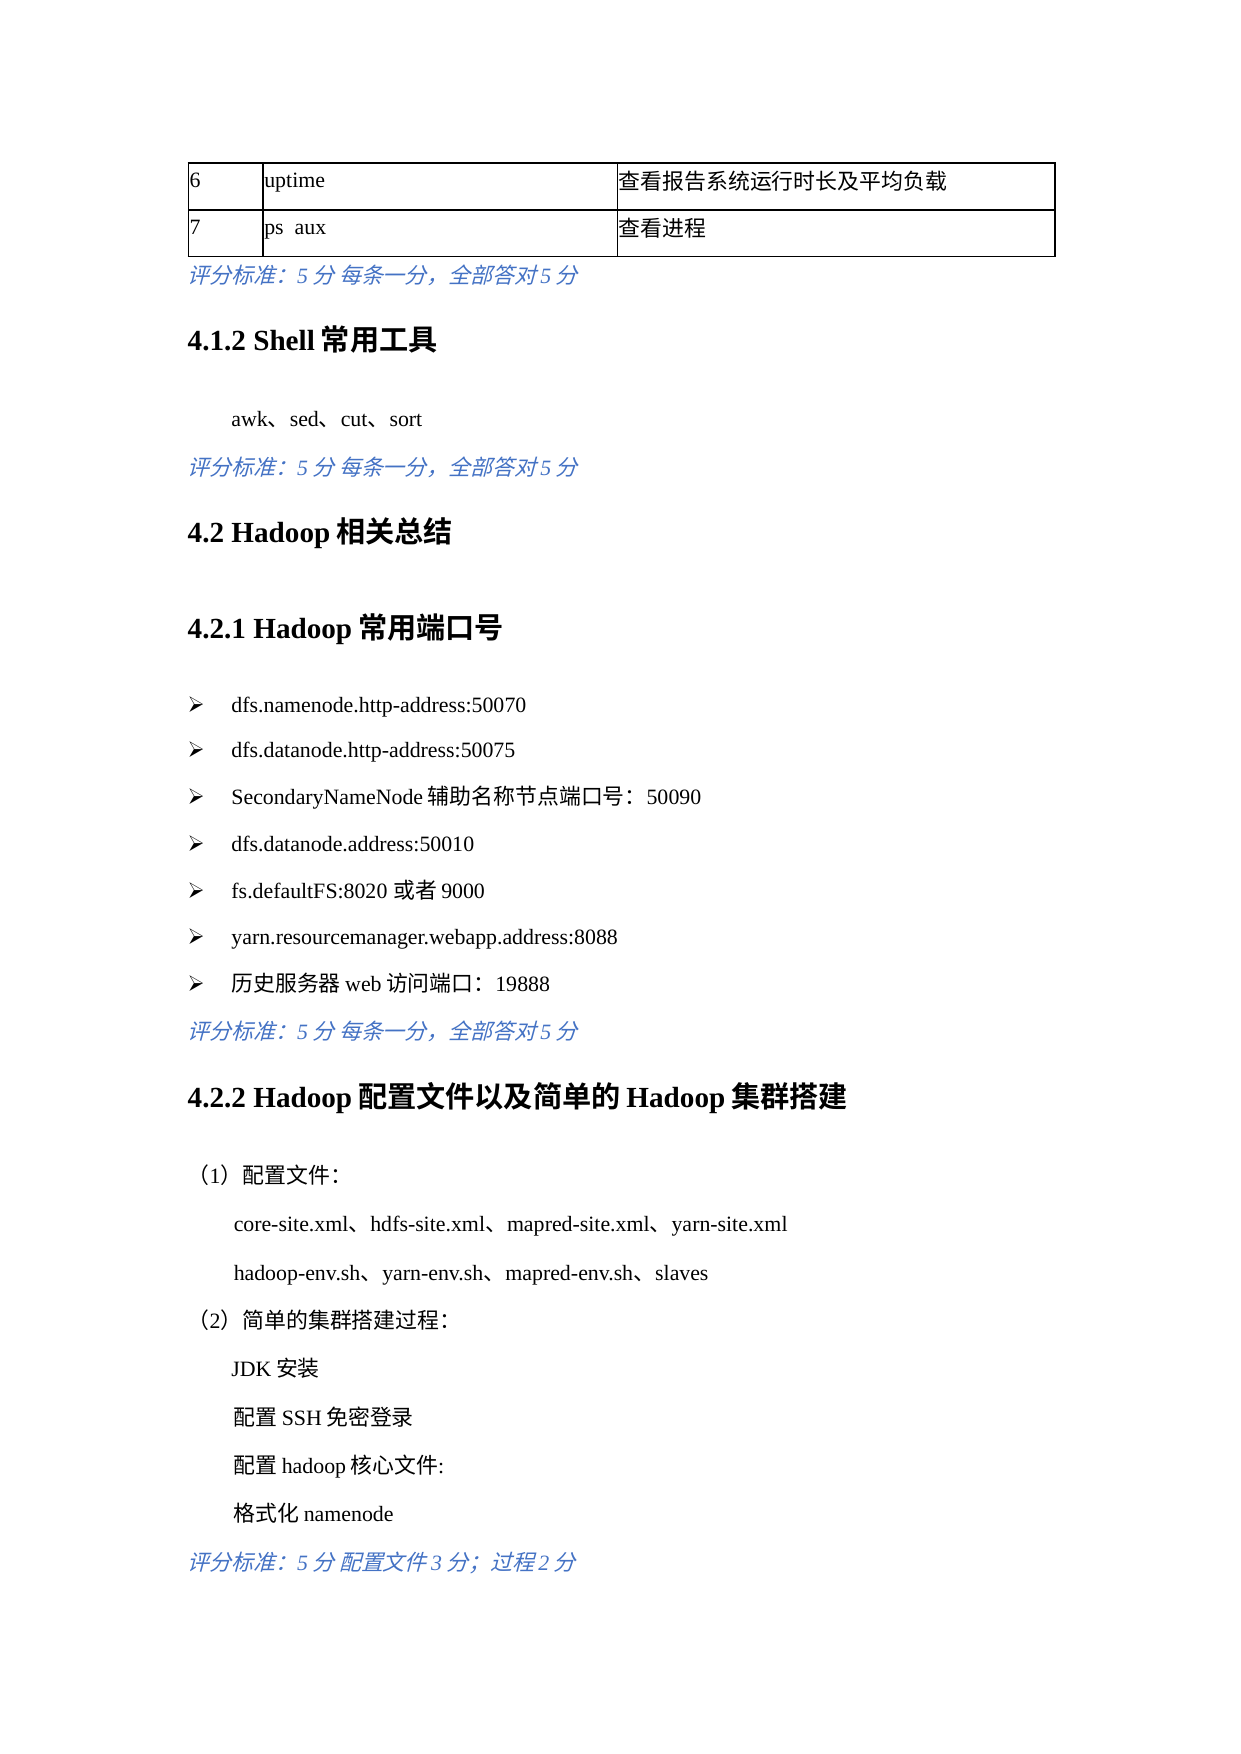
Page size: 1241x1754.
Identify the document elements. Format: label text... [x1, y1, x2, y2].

text JDK安装 [187, 1351, 1053, 1383]
subtitle 4.2.2 Hadoop配置文件以及简单的Hadoop集群搭建 [187, 1062, 1053, 1127]
subtitle 4.2 Hadoop相关总结 [187, 498, 1053, 563]
text 配置SSH免密登录 [233, 1399, 1053, 1432]
table_cell ps aux [264, 211, 617, 256]
text 评分标准：5分 配置文件3分；过程2分 [187, 1544, 1053, 1577]
text 评分标准：5分 每条一分，全部答对5分 [187, 449, 1053, 482]
table_cell 查看报告系统运行时长及平均负载 [618, 164, 1054, 209]
list SecondaryNameNode辅助名称节点端口号：50090 [187, 779, 1053, 811]
text 评分标准：5分 每条一分，全部答对5分 [187, 1014, 1053, 1046]
text （2）简单的集群搭建过程： [187, 1303, 1053, 1335]
text hadoop-env.sh、yarn-env.sh、mapred-env.sh、slaves [233, 1254, 1053, 1287]
text awk、sed、cut、sort [187, 401, 1053, 433]
text core-site.xml、hdfs-site.xml、mapred-site.xml、yarn-site.xml [233, 1206, 1053, 1238]
text 配置hadoop核心文件: [233, 1448, 1053, 1480]
subtitle 4.2.1 Hadoop常用端口号 [187, 593, 1053, 658]
table_cell 查看进程 [618, 211, 1054, 256]
table_cell 6 [189, 164, 262, 209]
list yarn.resourcemanager.webapp.address:8088 [187, 921, 1053, 953]
list fs.defaultFS:8020 或者9000 [187, 872, 1053, 905]
list dfs.datanode.address:50010 [187, 827, 1053, 859]
text （1）配置文件： [187, 1158, 1053, 1190]
list dfs.namenode.http-address:50070 [187, 688, 1053, 721]
subtitle 4.1.2 Shell常用工具 [187, 306, 1053, 371]
text 评分标准：5分 每条一分，全部答对5分 [187, 257, 1053, 290]
text 格式化namenode [233, 1496, 1053, 1528]
list dfs.datanode.http-address:50075 [187, 734, 1053, 766]
table_cell uptime [264, 164, 617, 209]
table_cell 7 [189, 211, 262, 256]
list 历史服务器web访问端口：19888 [187, 966, 1053, 998]
